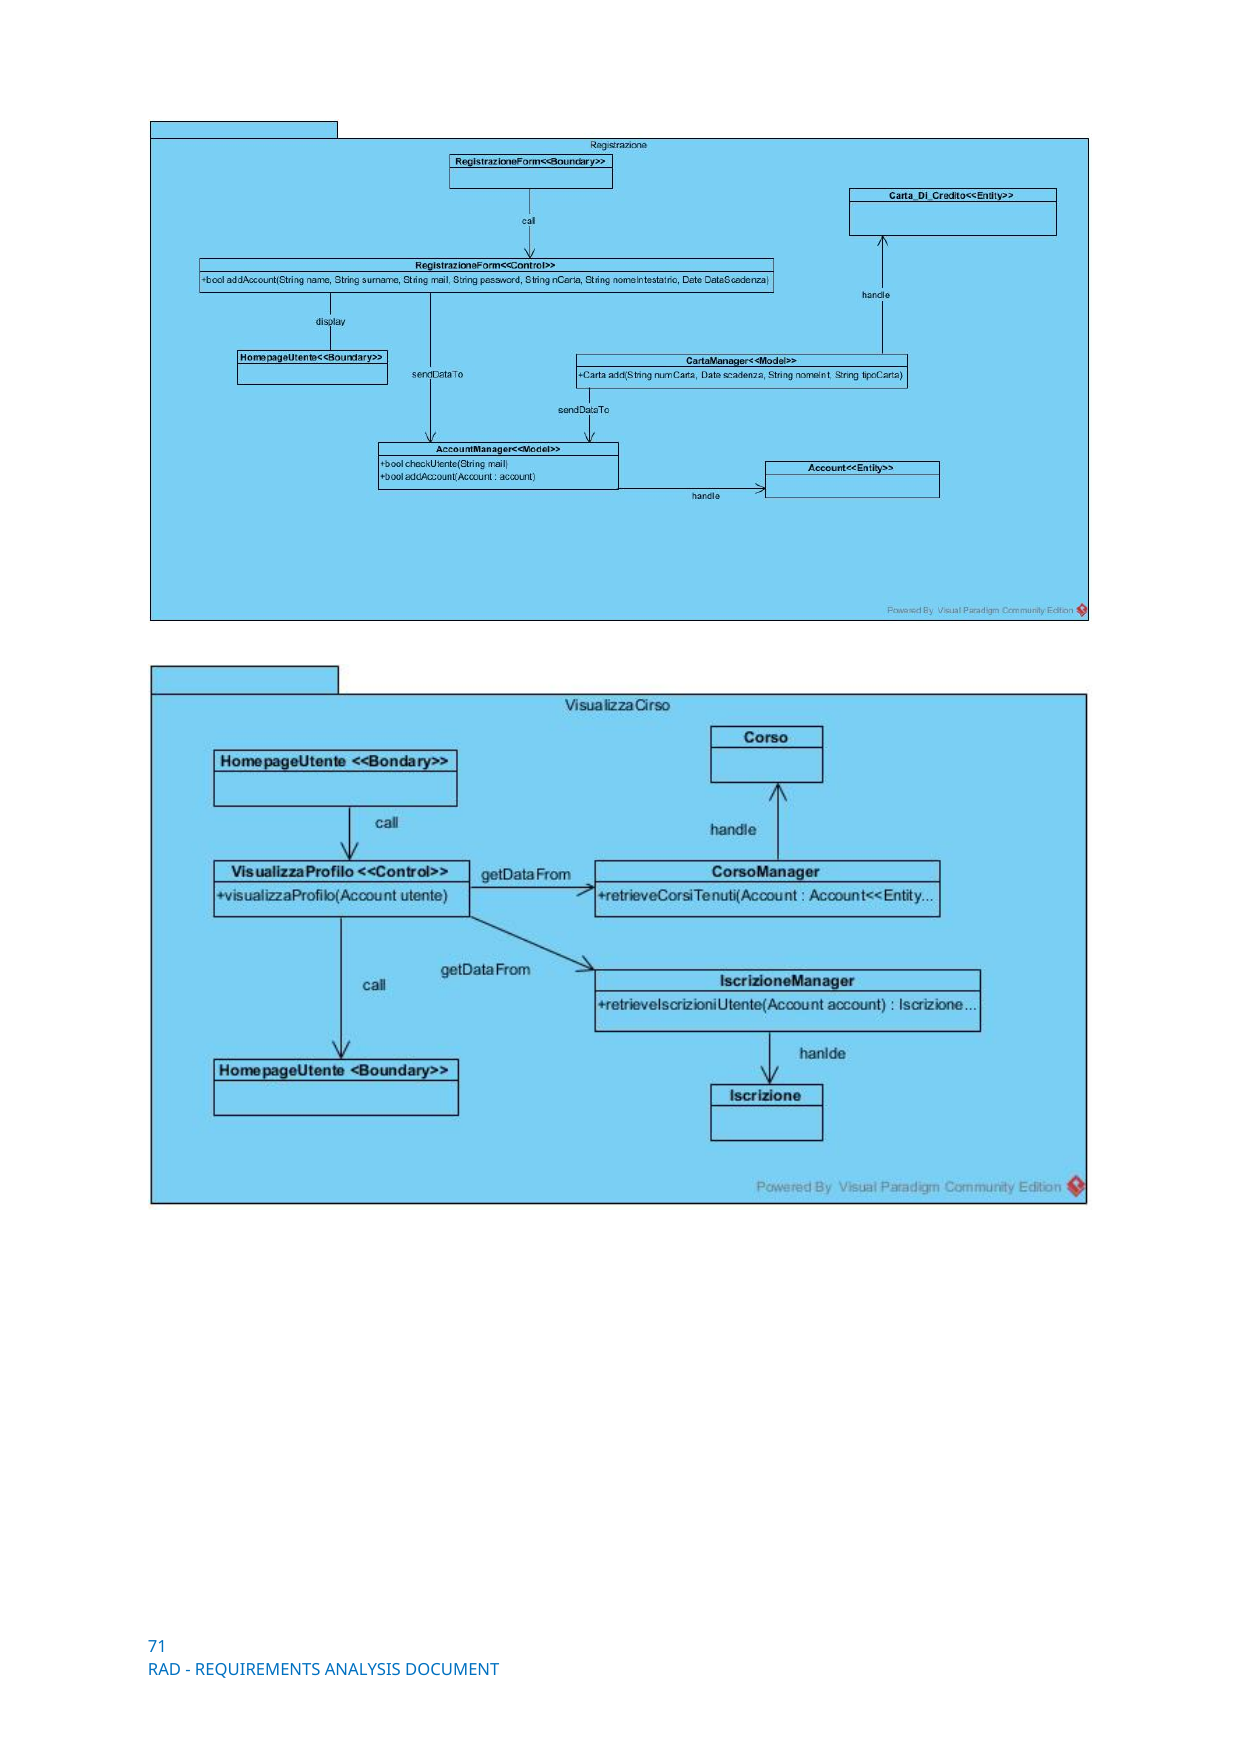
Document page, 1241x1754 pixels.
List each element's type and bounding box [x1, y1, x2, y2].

picture [148, 119, 1092, 624]
picture [148, 664, 1093, 1210]
